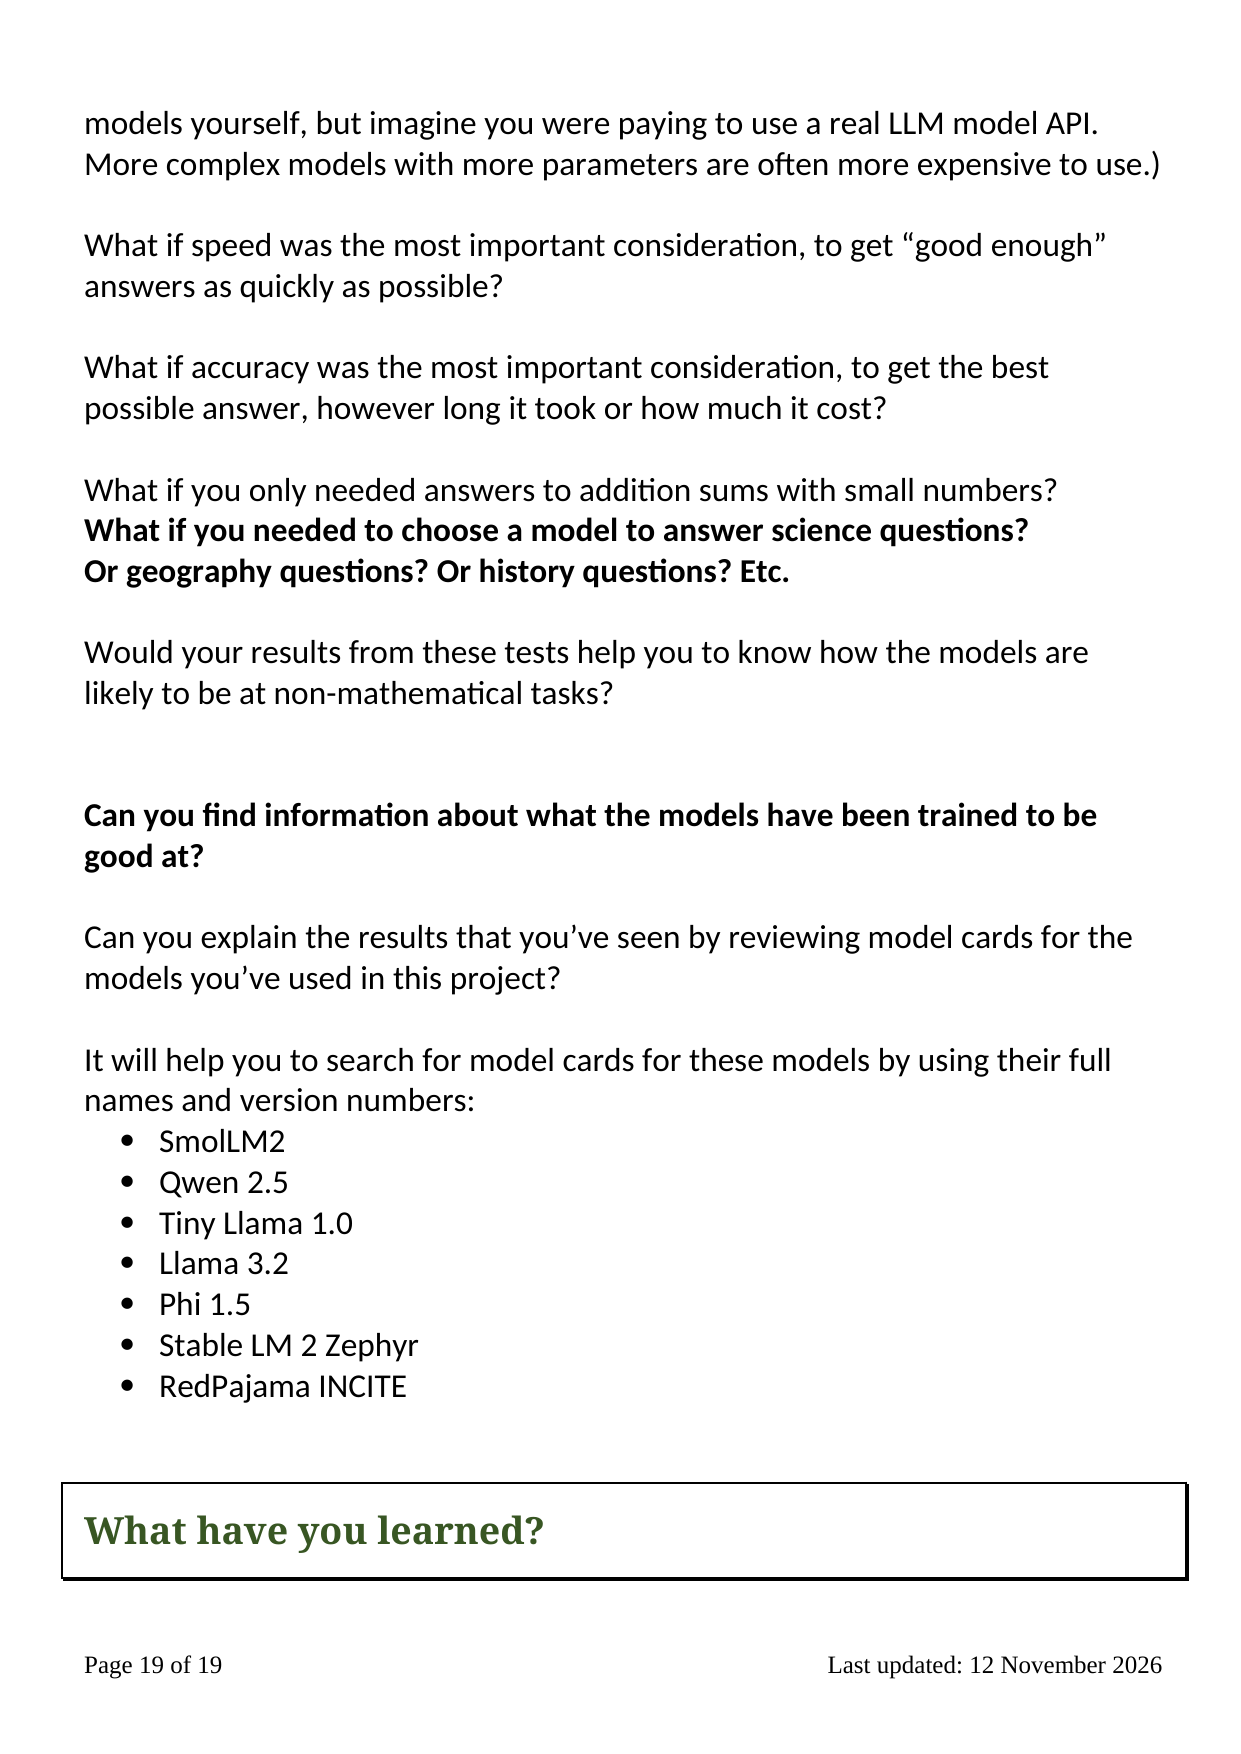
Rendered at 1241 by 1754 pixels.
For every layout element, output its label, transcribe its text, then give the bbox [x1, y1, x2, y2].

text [84, 102, 1164, 183]
list Llama 3.2 [121, 1242, 1164, 1283]
list Tiny Llama 1.0 [121, 1202, 1164, 1242]
text What if accuracy was the most important consideration, to get the best possible answer, however long it took or how much it cost? [84, 346, 1164, 428]
list Phi 1.5 [121, 1283, 1164, 1324]
text Would your results from these tests help you to know how the models are likely to be at non-mathematical tasks? [84, 631, 1164, 713]
text Can you find information about what the models have been trained to be good at? [84, 794, 1164, 876]
list Stable LM 2 Zephyr [121, 1324, 1164, 1364]
text What have you learned? [63, 1484, 1185, 1577]
text Can you explain the results that you’ve seen by reviewing model cards for the models you’ve used in this project? [84, 917, 1164, 998]
text What if you needed to choose a model to answer science questions? Or geography questions? Or history questions? Etc. [84, 509, 1164, 591]
list Qwen 2.5 [121, 1161, 1164, 1202]
list SmolLM2 [121, 1120, 1164, 1161]
list RedPajama INCITE [121, 1364, 1164, 1405]
text What if speed was the most important consideration, to get “good enough” answers as quickly as possible? [84, 224, 1164, 306]
text What if you only needed answers to addition sums with small numbers? [84, 468, 1164, 509]
text It will help you to search for model cards for these models by using their full names and version numbers: [84, 1039, 1164, 1120]
